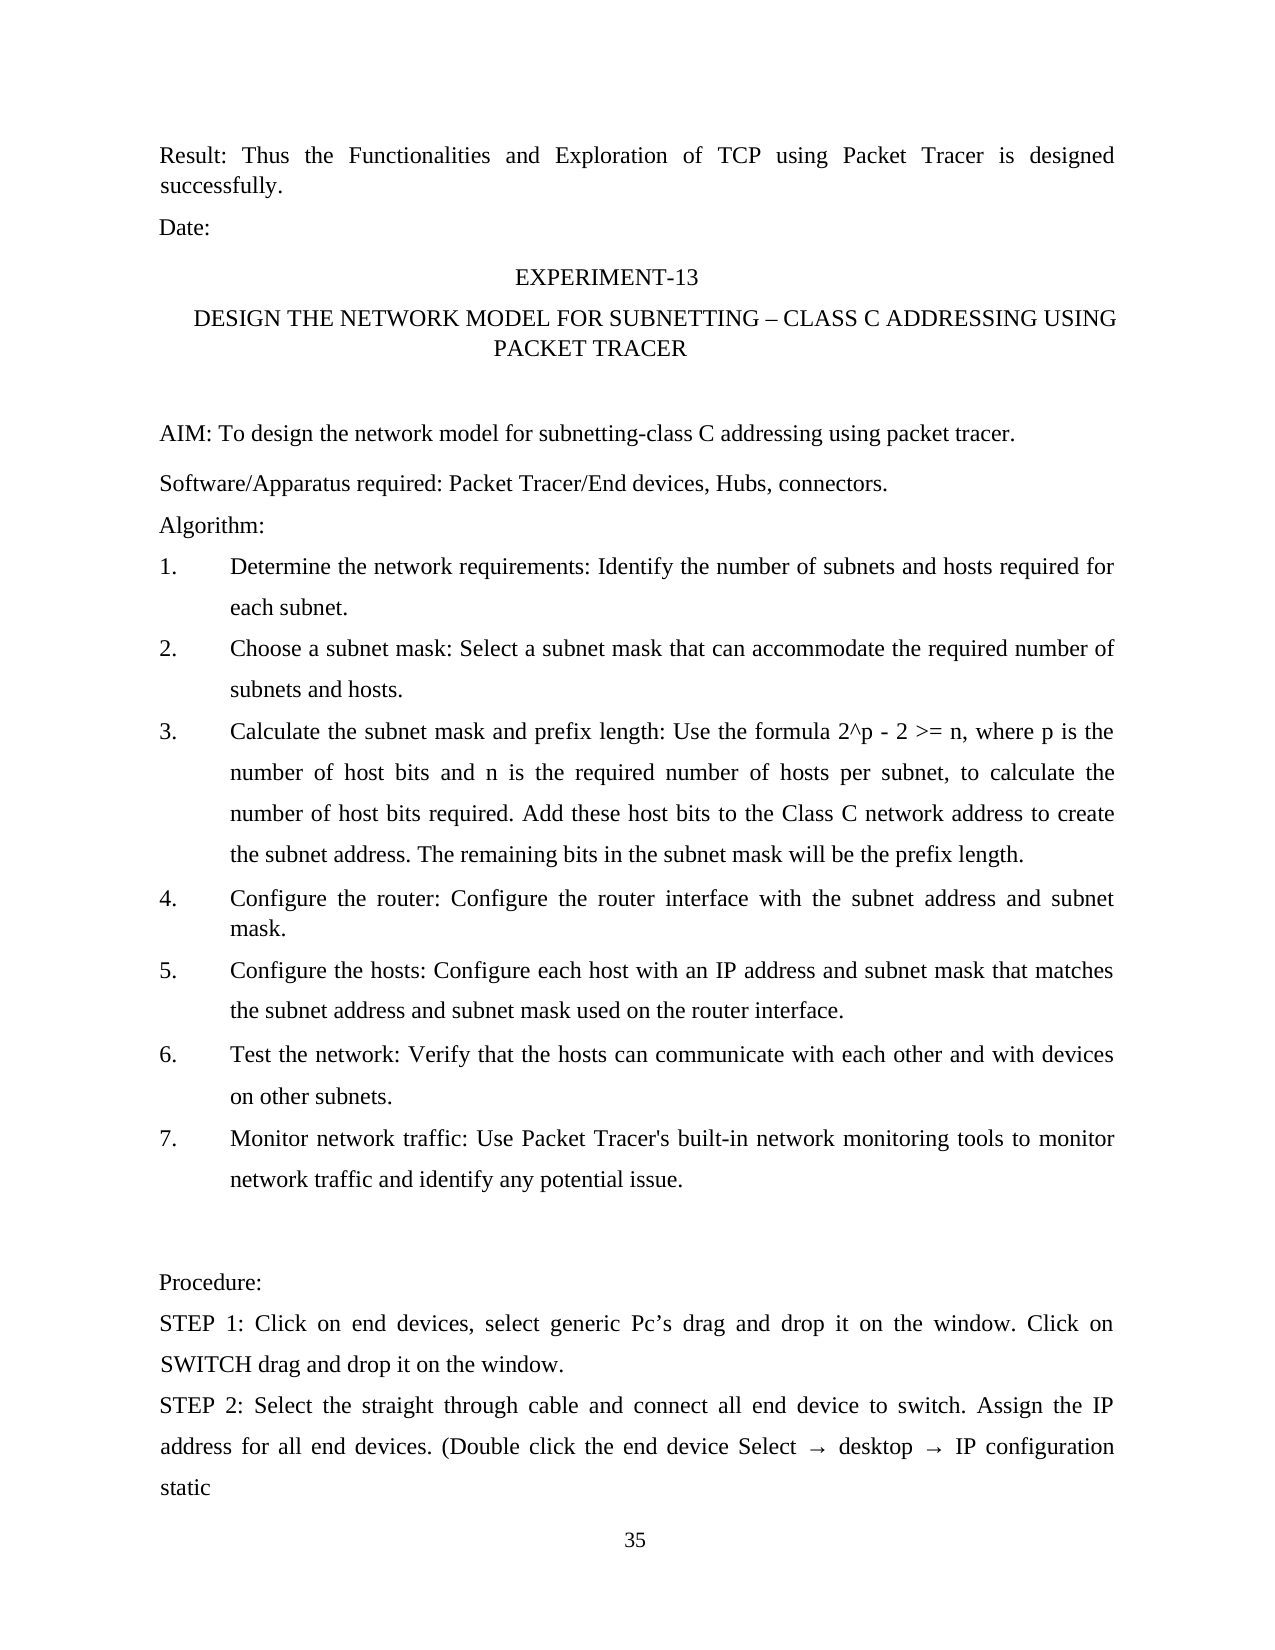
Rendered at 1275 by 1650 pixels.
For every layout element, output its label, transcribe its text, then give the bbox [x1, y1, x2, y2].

text Date: [158, 213, 1137, 240]
text Result: Thus the Functionalities and Exploration of TCP using Packet Tracer is designed successfully. [159, 141, 1116, 199]
text DESIGN THE NETWORK MODEL FOR SUBNETTING – CLASS C ADDRESSING USING PACKET TRACER [193, 304, 1137, 362]
list Monitor network traffic: Use Packet Tracer's built-in network monitoring tools to monitor network traffic and identify any potential issue. [159, 1124, 1116, 1192]
text Algorithm: [158, 511, 1137, 538]
text Software/Apparatus required: Packet Tracer/End devices, Hubs, connectors. [159, 469, 1116, 497]
list Test the network: Verify that the hosts can communicate with each other and with devices on other subnets. [159, 1040, 1116, 1109]
list Configure the router: Configure the router interface with the subnet address and subnet mask. [159, 884, 1116, 942]
list Choose a subnet mask: Select a subnet mask that can accommodate the required number of subnets and hosts. [159, 634, 1116, 703]
text STEP 2: Select the straight through cable and connect all end device to switch. Assign the IP address for all end devices. (Double click the end device Select → desktop → IP configuration static [159, 1391, 1116, 1501]
text STEP 1: Click on end devices, select generic Pc’s drag and drop it on the window. Click on SWITCH drag and drop it on the window. [159, 1309, 1116, 1378]
text AIM: To design the network model for subnetting-class C addressing using packet tracer. [159, 419, 1116, 446]
list Determine the network requirements: Identify the number of subnets and hosts required for each subnet. [159, 552, 1116, 620]
list Calculate the subnet mask and prefix length: Use the formula 2^p - 2 >= n, where p is the number of host bits and n is the required number of hosts per subnet, to calculate the number of host bits required. Add these host bits to the Class C network address to create the subnet address. The remaining bits in the subnet mask will be the prefix length. [159, 717, 1116, 868]
list Configure the hosts: Configure each host with an IP address and subnet mask that matches the subnet address and subnet mask used on the router interface. [159, 956, 1116, 1024]
text EXPERIMENT-13 [190, 263, 1023, 291]
text Procedure: [158, 1268, 1137, 1296]
